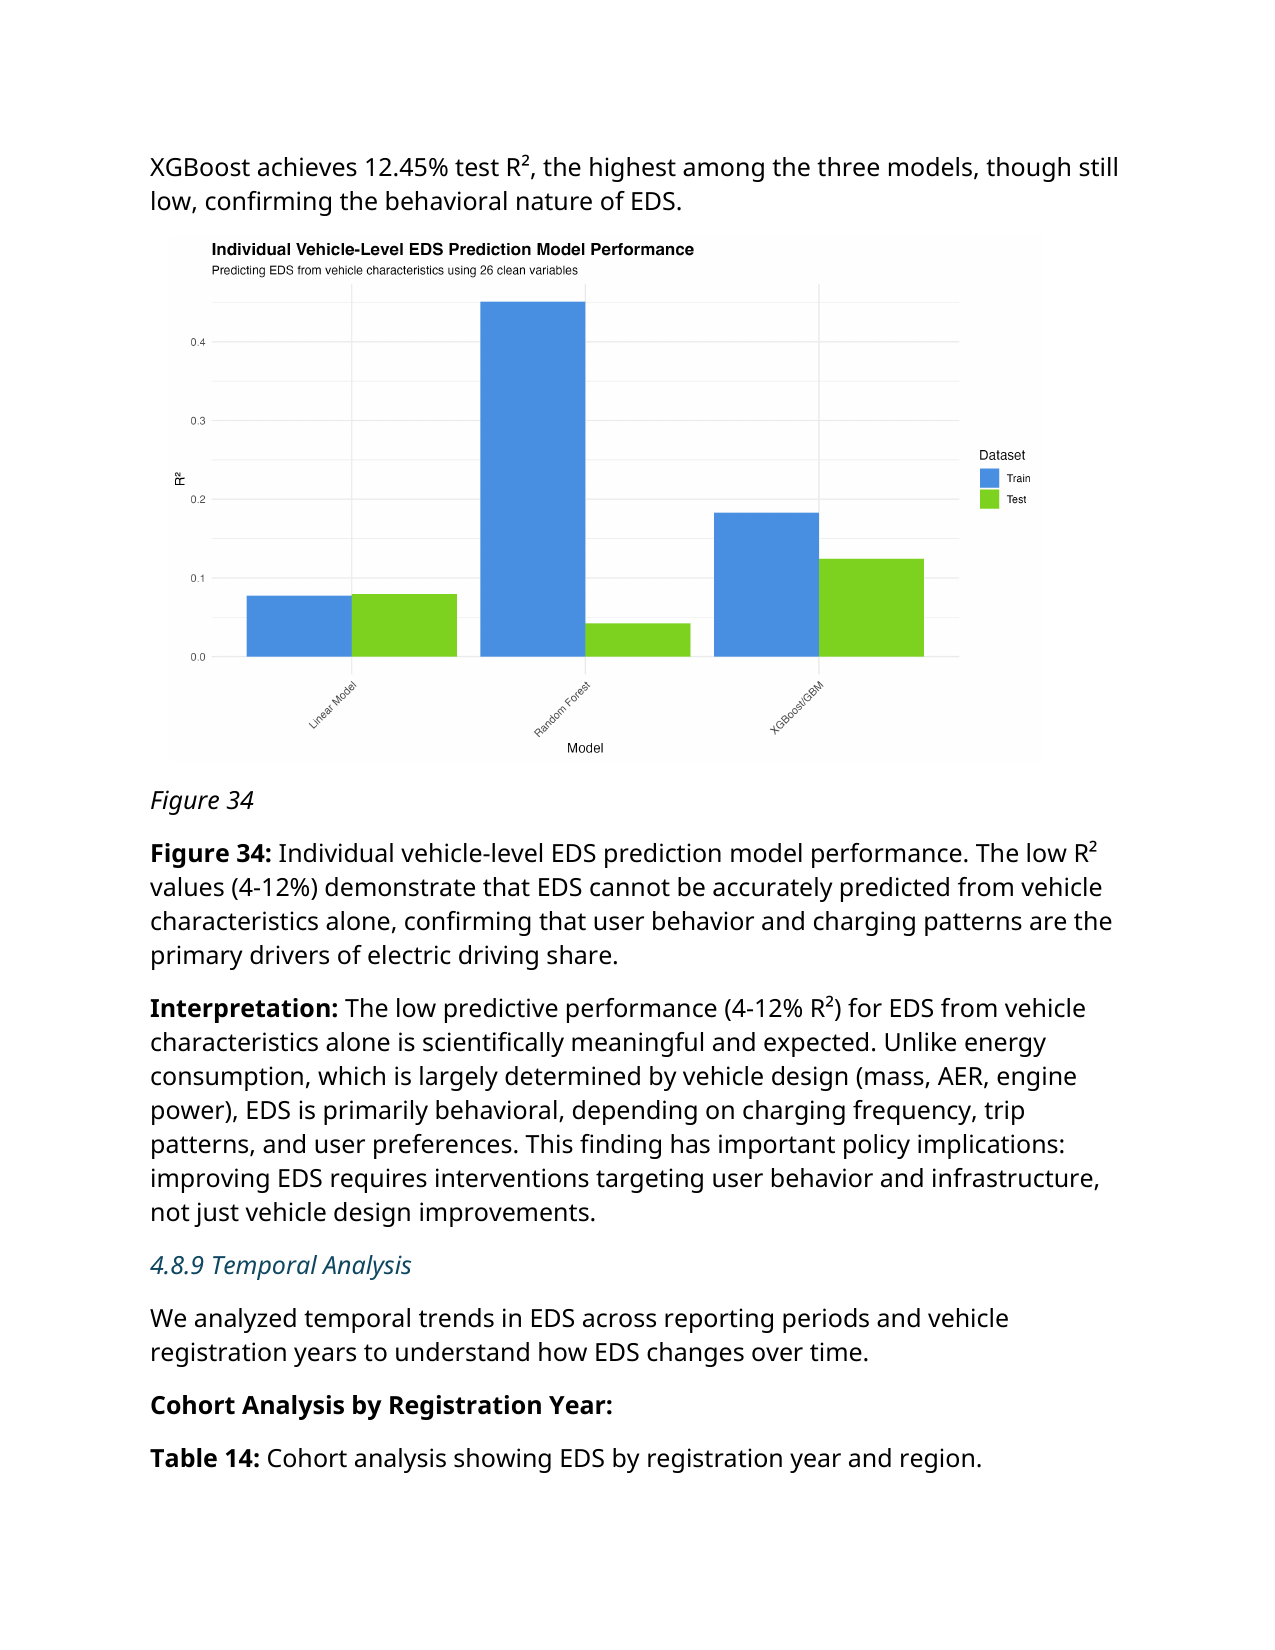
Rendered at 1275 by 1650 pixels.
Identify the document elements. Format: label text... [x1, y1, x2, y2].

picture [168, 236, 1044, 762]
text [150, 150, 1125, 218]
subtitle 4.8.9 Temporal Analysis [150, 1248, 1125, 1282]
text We analyzed temporal trends in EDS across reporting periods and vehicle registration years to understand how EDS changes over time. [150, 1301, 1125, 1369]
text Figure 34: Individual vehicle-level EDS prediction model performance. The low R² values (4-12%) demonstrate that EDS cannot be accurately predicted from vehicle characteristics alone, confirming that user behavior and charging patterns are the primary drivers of electric driving share. [150, 836, 1125, 972]
text Cohort Analysis by Registration Year: [150, 1387, 1125, 1421]
text Table 14: Cohort analysis showing EDS by registration year and region. [150, 1440, 1125, 1474]
text Interpretation: The low predictive performance (4-12% R²) for EDS from vehicle characteristics alone is scientifically meaningful and expected. Unlike energy consumption, which is largely determined by vehicle design (mass, AER, engine power), EDS is primarily behavioral, depending on charging frequency, trip patterns, and user preferences. This finding has important policy implications: improving EDS requires interventions targeting user behavior and infrastructure, not just vehicle design improvements. [150, 991, 1125, 1229]
text Figure 34 [150, 783, 1125, 817]
